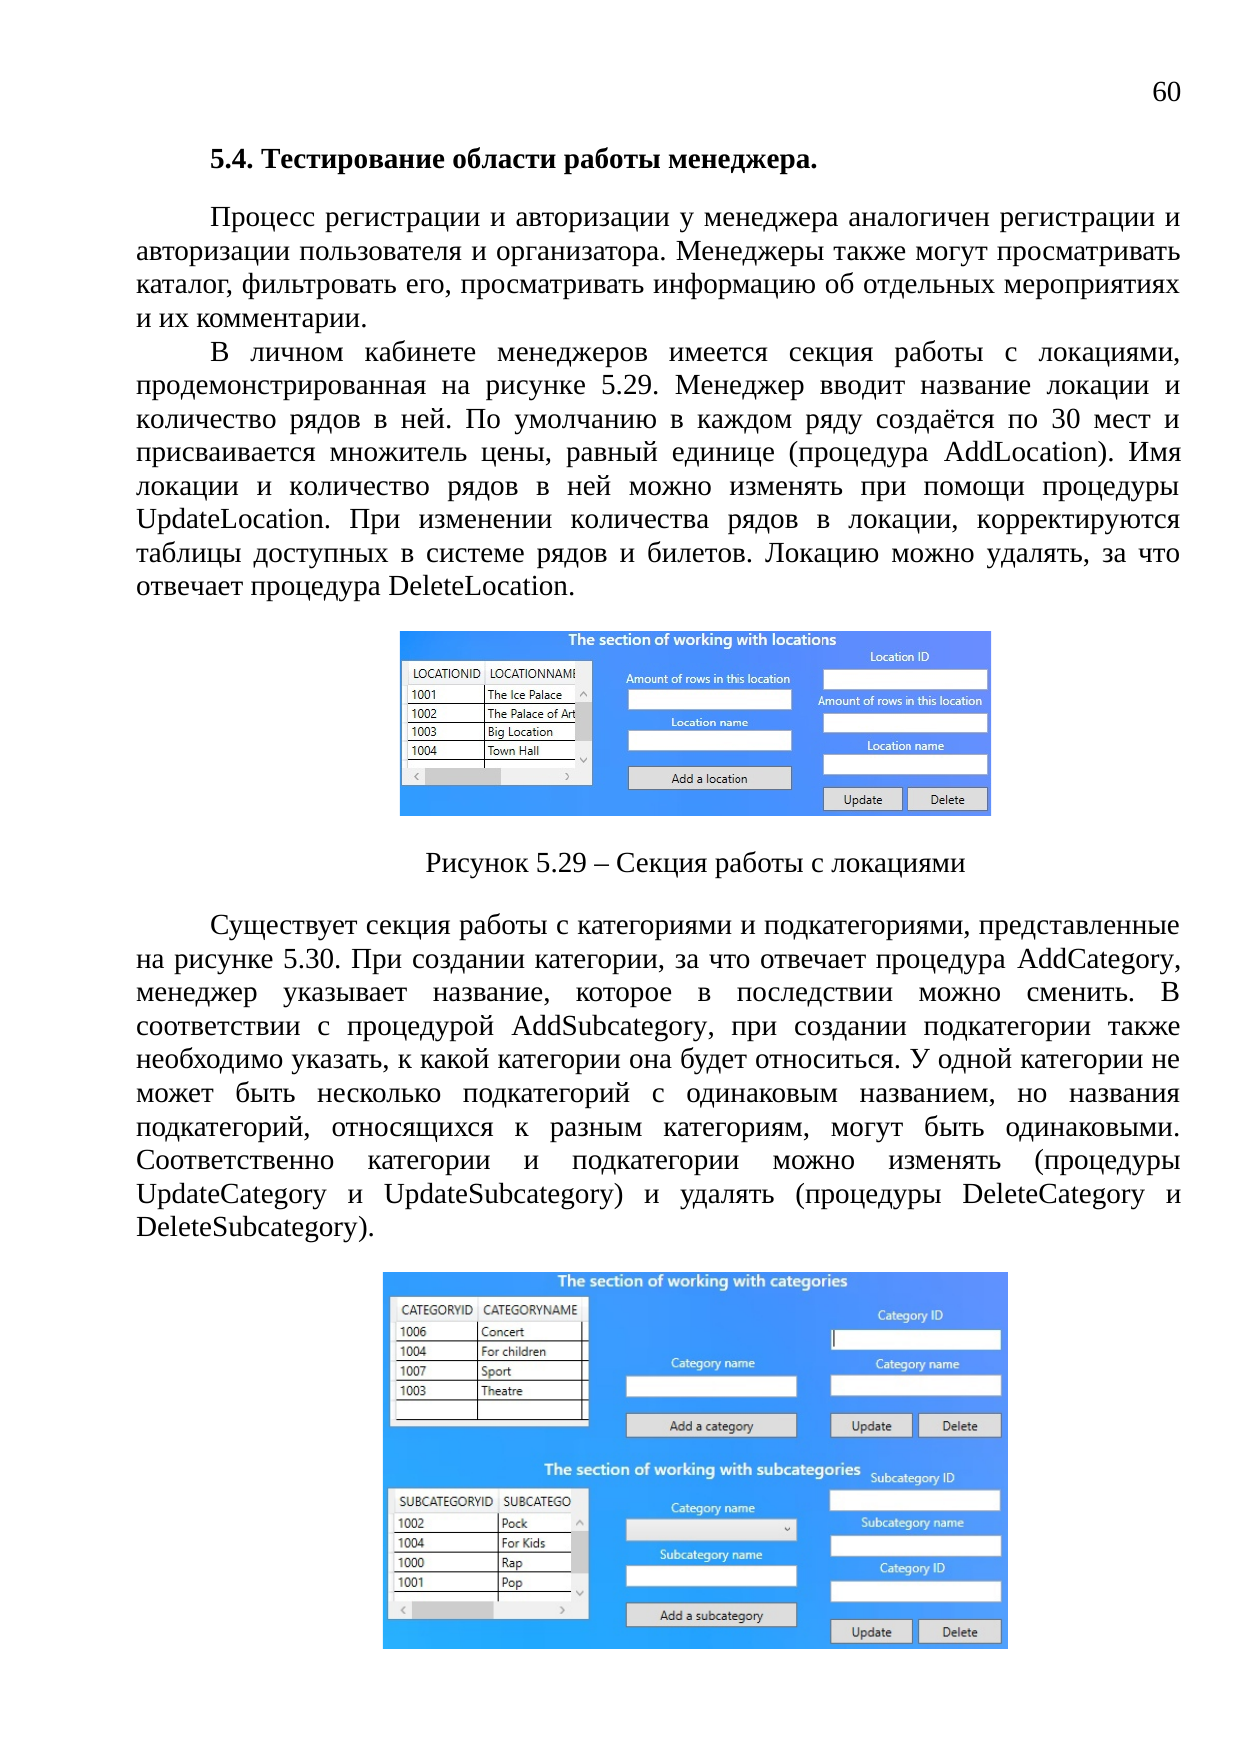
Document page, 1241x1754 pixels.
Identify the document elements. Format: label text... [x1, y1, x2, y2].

subtitle 5.4. Тестирование области работы менеджера. [136, 141, 1181, 174]
picture [382, 1272, 1008, 1649]
text Рисунок 5.29 – Секция работы с локациями [136, 845, 1181, 878]
text В личном кабинете менеджеров имеется секция работы с локациями, продемонстрированная на рисунке 5.29. Менеджер вводит название локации и количество рядов в ней. По умолчанию в каждом ряду создаётся по 30 мест и присваивается множитель цены, равный единице (процедура AddLocation). Имя локации и количество рядов в ней можно изменять при помощи процедуры UpdateLocation. При изменении количества рядов в локации, корректируются таблицы доступных в системе рядов и билетов. Локацию можно удалять, за что отвечает процедура DeleteLocation. [136, 334, 1181, 602]
text Существует секция работы с категориями и подкатегориями, представленные на рисунке 5.30. При создании категории, за что отвечает процедура AddCategory, менеджер указывает название, которое в последствии можно сменить. В соответствии с процедурой AddSubcategory, при создании подкатегории также необходимо указать, к какой категории она будет относиться. У одной категории не может быть несколько подкатегорий с одинаковым названием, но названия подкатегорий, относящихся к разным категориям, могут быть одинаковыми. Соответственно категории и подкатегории можно изменять (процедуры UpdateCategory и UpdateSubcategory) и удалять (процедуры DeleteCategory и DeleteSubcategory). [136, 907, 1181, 1243]
text Процесс регистрации и авторизации у менеджера аналогичен регистрации и авторизации пользователя и организатора. Менеджеры также могут просматривать каталог, фильтровать его, просматривать информацию об отдельных мероприятиях и их комментарии. [136, 199, 1181, 334]
picture [399, 631, 992, 816]
